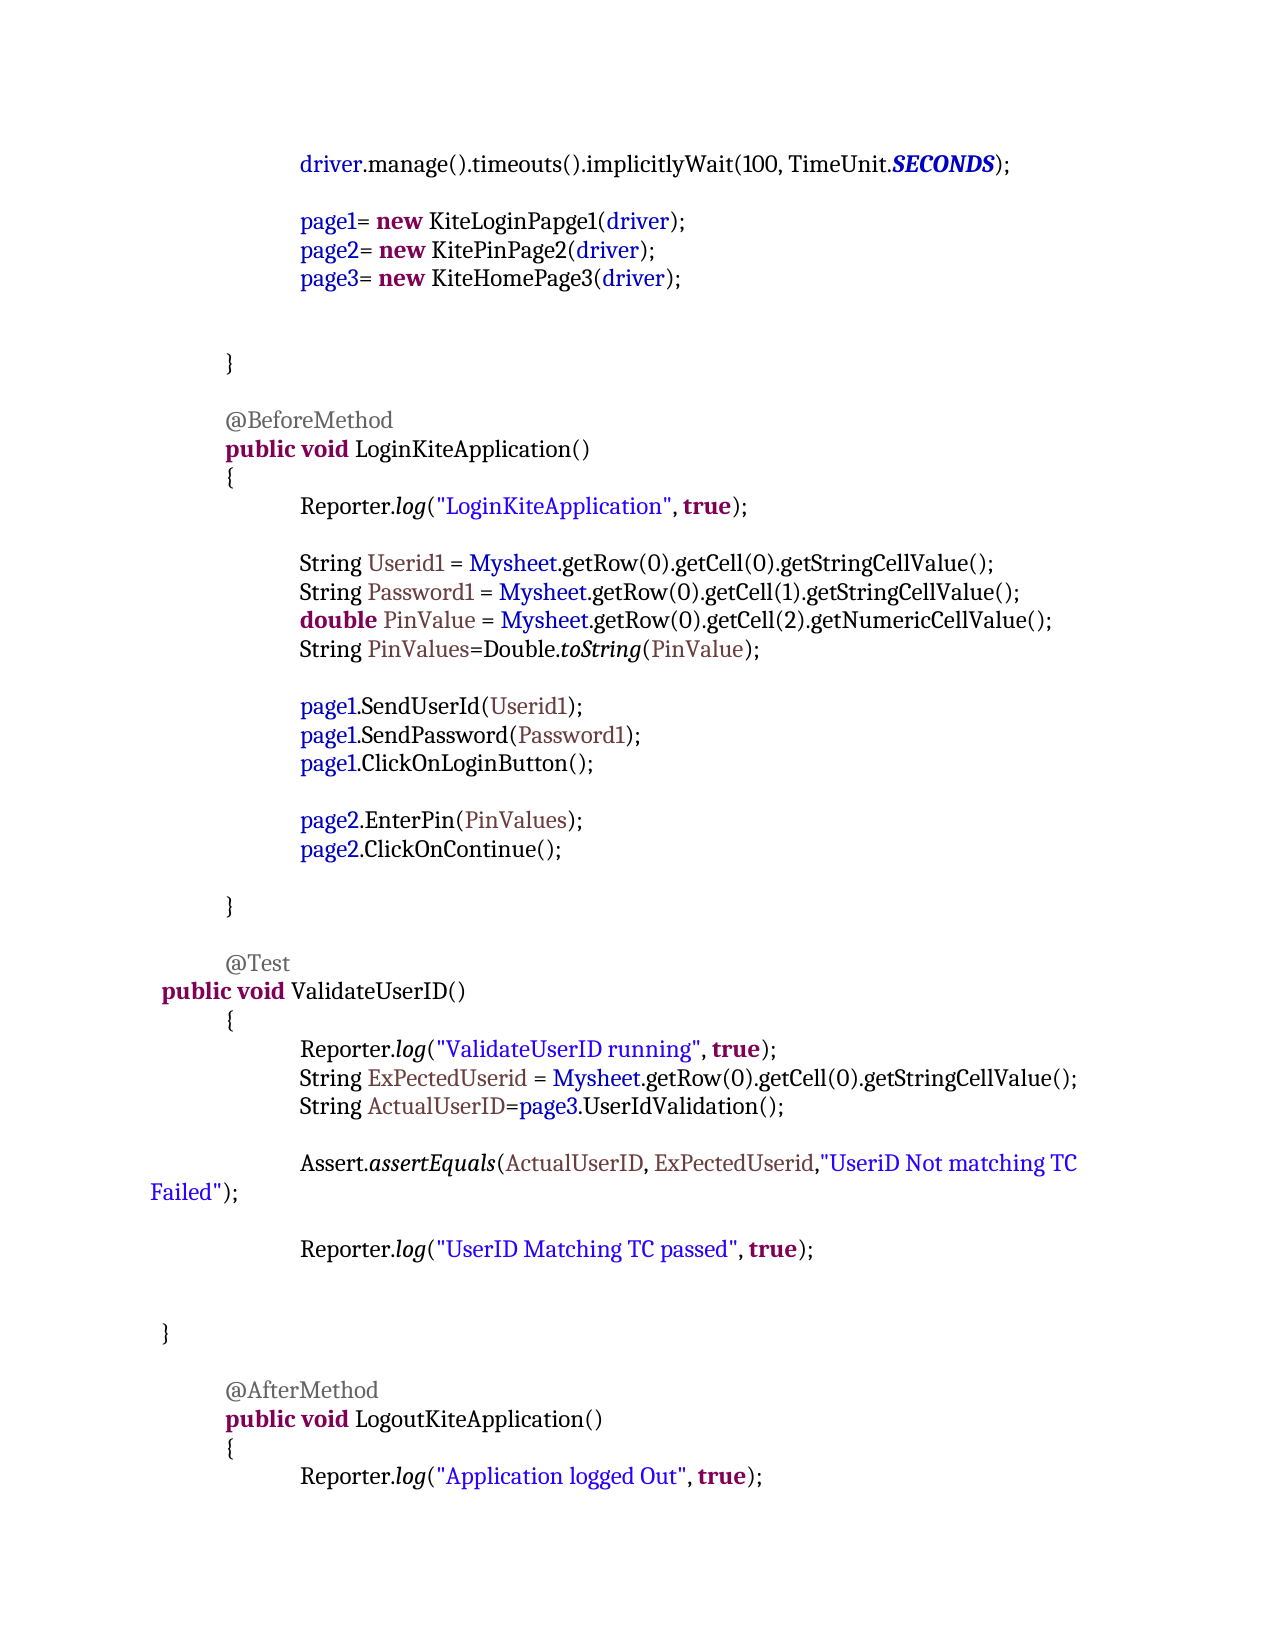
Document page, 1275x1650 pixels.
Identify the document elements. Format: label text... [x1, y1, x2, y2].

text Assert.assertEquals(ActualUserID, ExPectedUserid,"UseriD Not matching TC Failed"); [150, 1149, 1125, 1206]
text } [150, 892, 1125, 920]
text String ActualUserID=page3.UserIdValidation(); [150, 1092, 1125, 1121]
text String Password1 = Mysheet.getRow(0).getCell(1).getStringCellValue(); [150, 578, 1125, 606]
text page1.SendUserId(Userid1); [150, 692, 1125, 721]
text Reporter.log("Application logged Out", true); [150, 1462, 1125, 1491]
text String Userid1 = Mysheet.getRow(0).getCell(0).getStringCellValue(); [150, 549, 1125, 578]
text double PinValue = Mysheet.getRow(0).getCell(2).getNumericCellValue(); [150, 606, 1125, 635]
text page2.EnterPin(PinValues); [150, 806, 1125, 835]
text Reporter.log("UserID Matching TC passed", true); [150, 1234, 1125, 1263]
text @Test [150, 948, 1125, 977]
text @BeforeMethod [150, 406, 1125, 434]
text { [150, 1006, 1125, 1035]
text page2= new KitePinPage2(driver); [150, 236, 1125, 264]
text @AfterMethod [150, 1376, 1125, 1405]
text page1= new KiteLoginPapge1(driver); [150, 207, 1125, 236]
text { [150, 1433, 1125, 1462]
text page1.ClickOnLoginButton(); [150, 749, 1125, 778]
text Reporter.log("ValidateUserID running", true); [150, 1035, 1125, 1063]
text { [150, 463, 1125, 492]
text String ExPectedUserid = Mysheet.getRow(0).getCell(0).getStringCellValue(); [150, 1063, 1125, 1092]
text page3= new KiteHomePage3(driver); [150, 264, 1125, 293]
text public void ValidateUserID() [150, 977, 1125, 1006]
text Reporter.log("LoginKiteApplication", true); [150, 492, 1125, 521]
text public void LoginKiteApplication() [150, 434, 1125, 463]
text public void LogoutKiteApplication() [150, 1405, 1125, 1433]
text } [150, 349, 1125, 378]
text page1.SendPassword(Password1); [150, 721, 1125, 749]
text String PinValues=Double.toString(PinValue); [150, 635, 1125, 664]
text } [150, 1319, 1125, 1348]
text page2.ClickOnContinue(); [150, 835, 1125, 864]
text driver.manage().timeouts().implicitlyWait(100, TimeUnit.SECONDS); [150, 150, 1125, 179]
